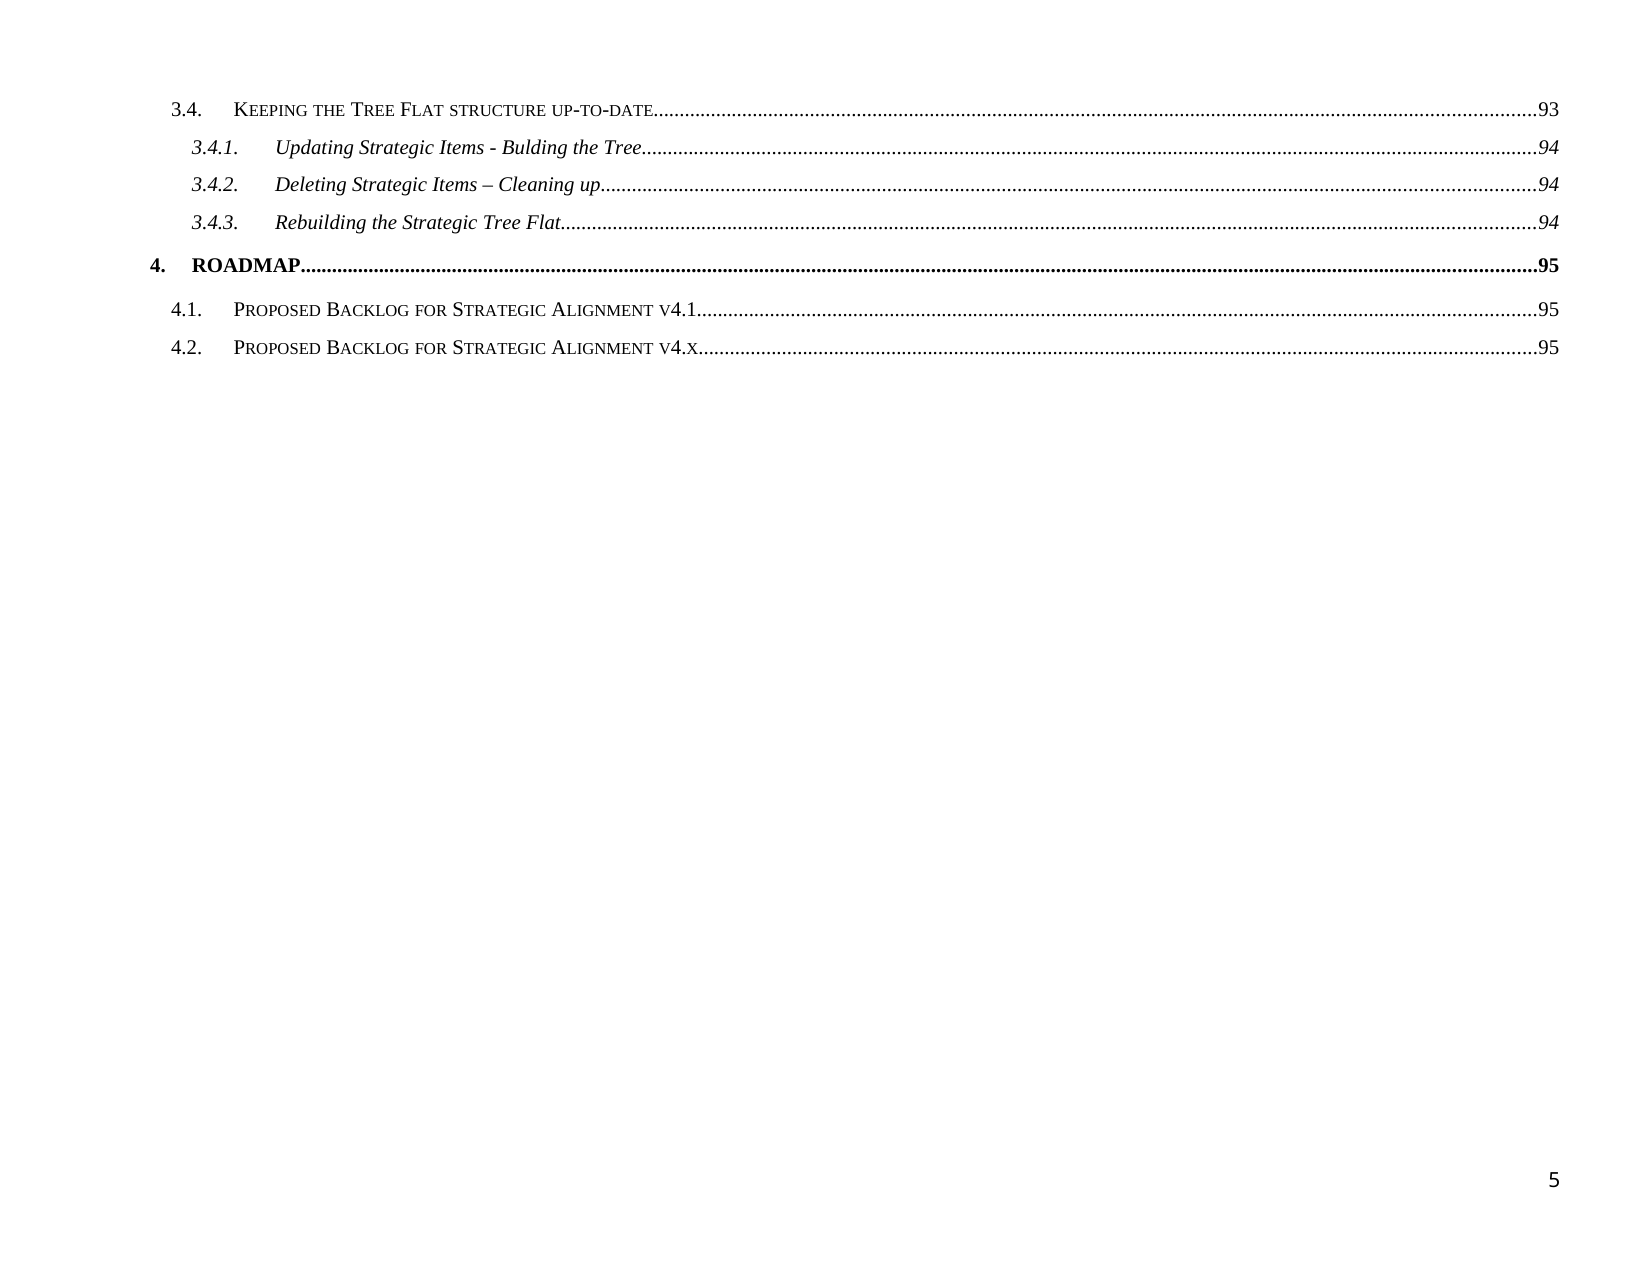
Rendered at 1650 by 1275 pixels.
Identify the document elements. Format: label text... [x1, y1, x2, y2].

text 4.2. Proposed Backlog for Strategic Alignment v4.x 95 [171, 327, 1560, 359]
text 3.4.2. Deleting Strategic Items – Cleaning up 94 [192, 165, 1560, 196]
text 3.4. Keeping the Tree Flat structure up-to-date 93 [171, 90, 1560, 121]
text 3.4.3. Rebuilding the Strategic Tree Flat 94 [192, 202, 1560, 234]
text 3.4.1. Updating Strategic Items - Bulding the Tree 94 [192, 127, 1560, 159]
text 4. Roadmap 95 [150, 246, 1560, 277]
text 4.1. Proposed Backlog for Strategic Alignment v4.1 95 [171, 290, 1560, 321]
